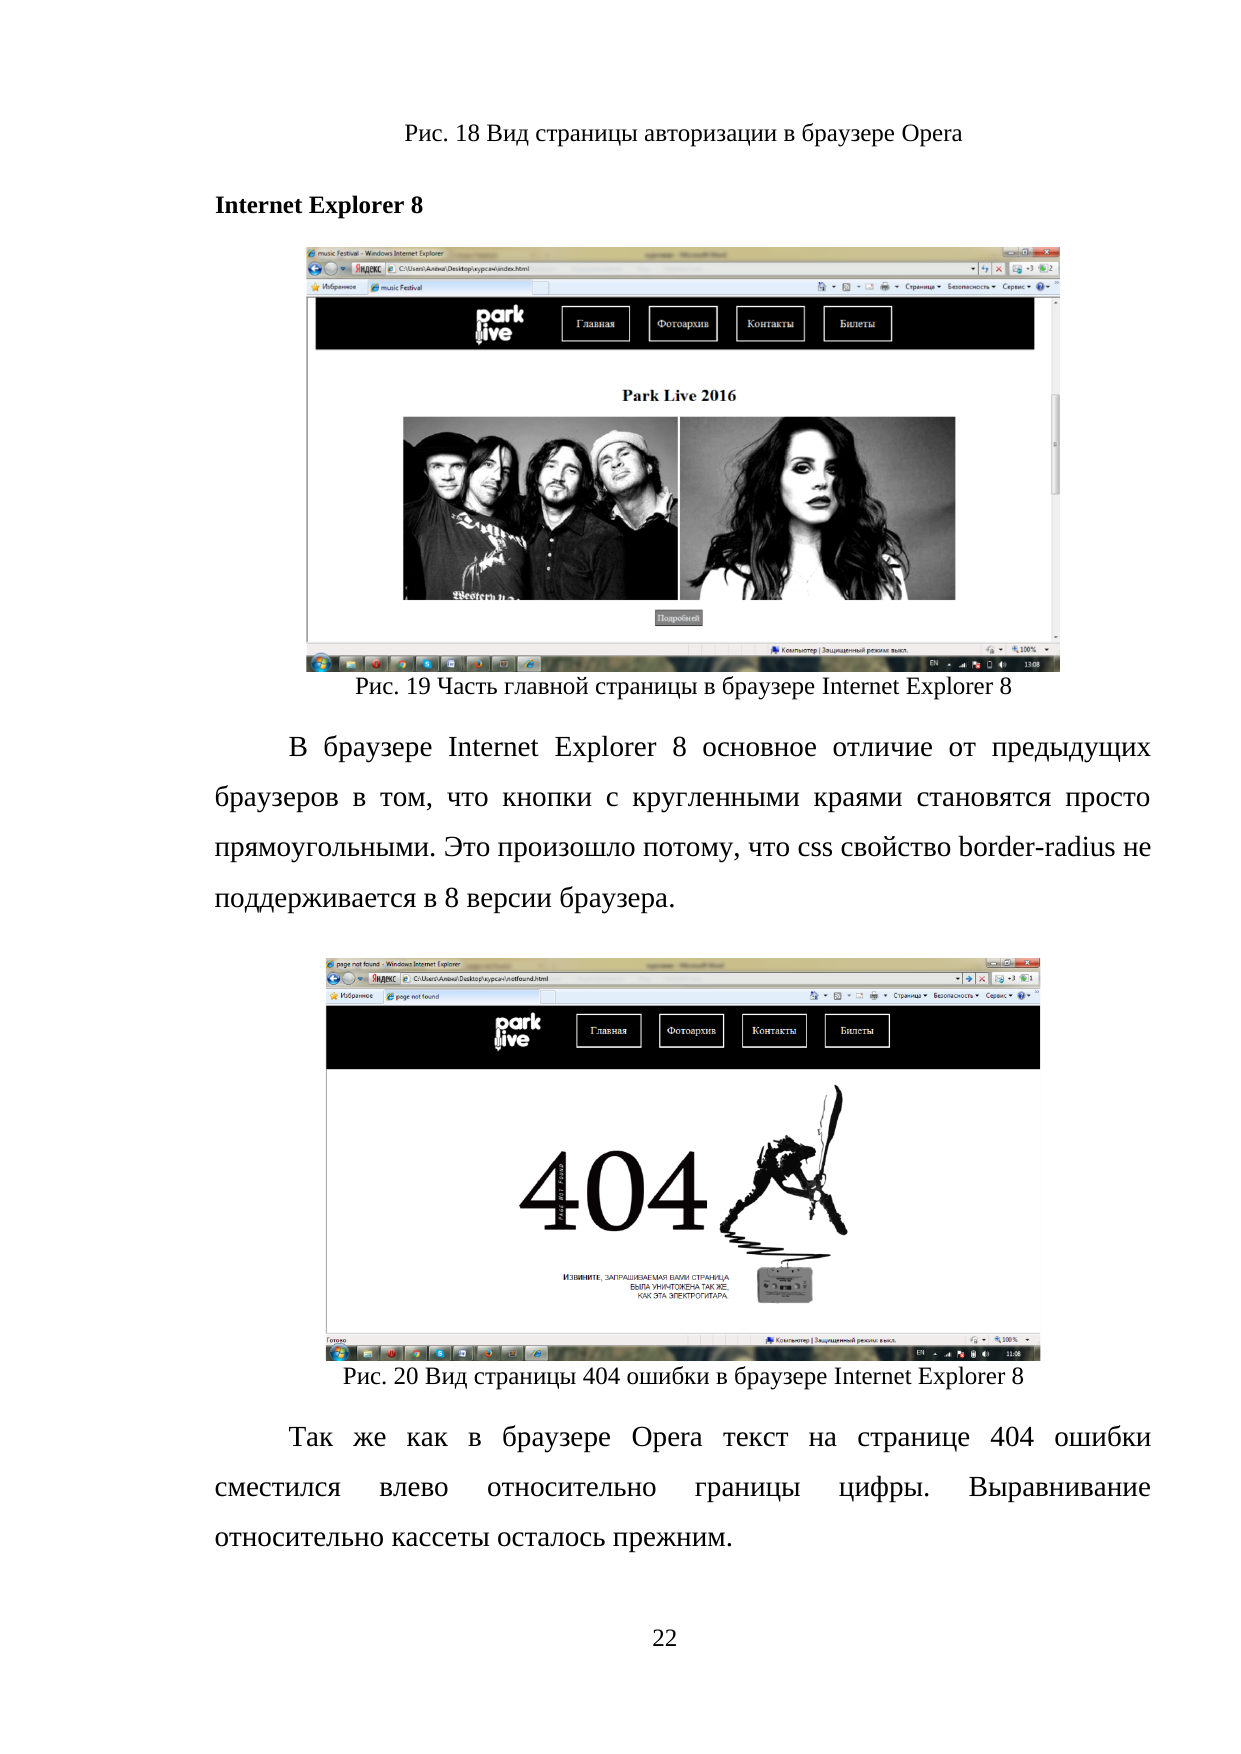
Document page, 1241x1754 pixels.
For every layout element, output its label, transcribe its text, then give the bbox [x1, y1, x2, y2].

text Internet Explorer 8 [215, 190, 1152, 219]
text Так же как в браузере Opera текст на странице 404 ошибки сместился влево относительно границы цифры. Выравнивание относительно кассеты осталось прежним. [214, 1419, 1152, 1553]
text Рис. 19 Часть главной страницы в браузере Internet Explorer 8 [215, 671, 1152, 700]
picture [306, 247, 1060, 672]
picture [325, 958, 1041, 1361]
text Рис. 18 Вид страницы авторизации в браузере Opera [215, 118, 1152, 147]
text Рис. 20 Вид страницы 404 ошибки в браузере Internet Explorer 8 [215, 1361, 1152, 1390]
text В браузере Internet Explorer 8 основное отличие от предыдущих браузеров в том, что кнопки с кругленными краями становятся просто прямоугольными. Это произошло потому, что css свойство border-radius не поддерживается в 8 версии браузера. [214, 729, 1152, 913]
